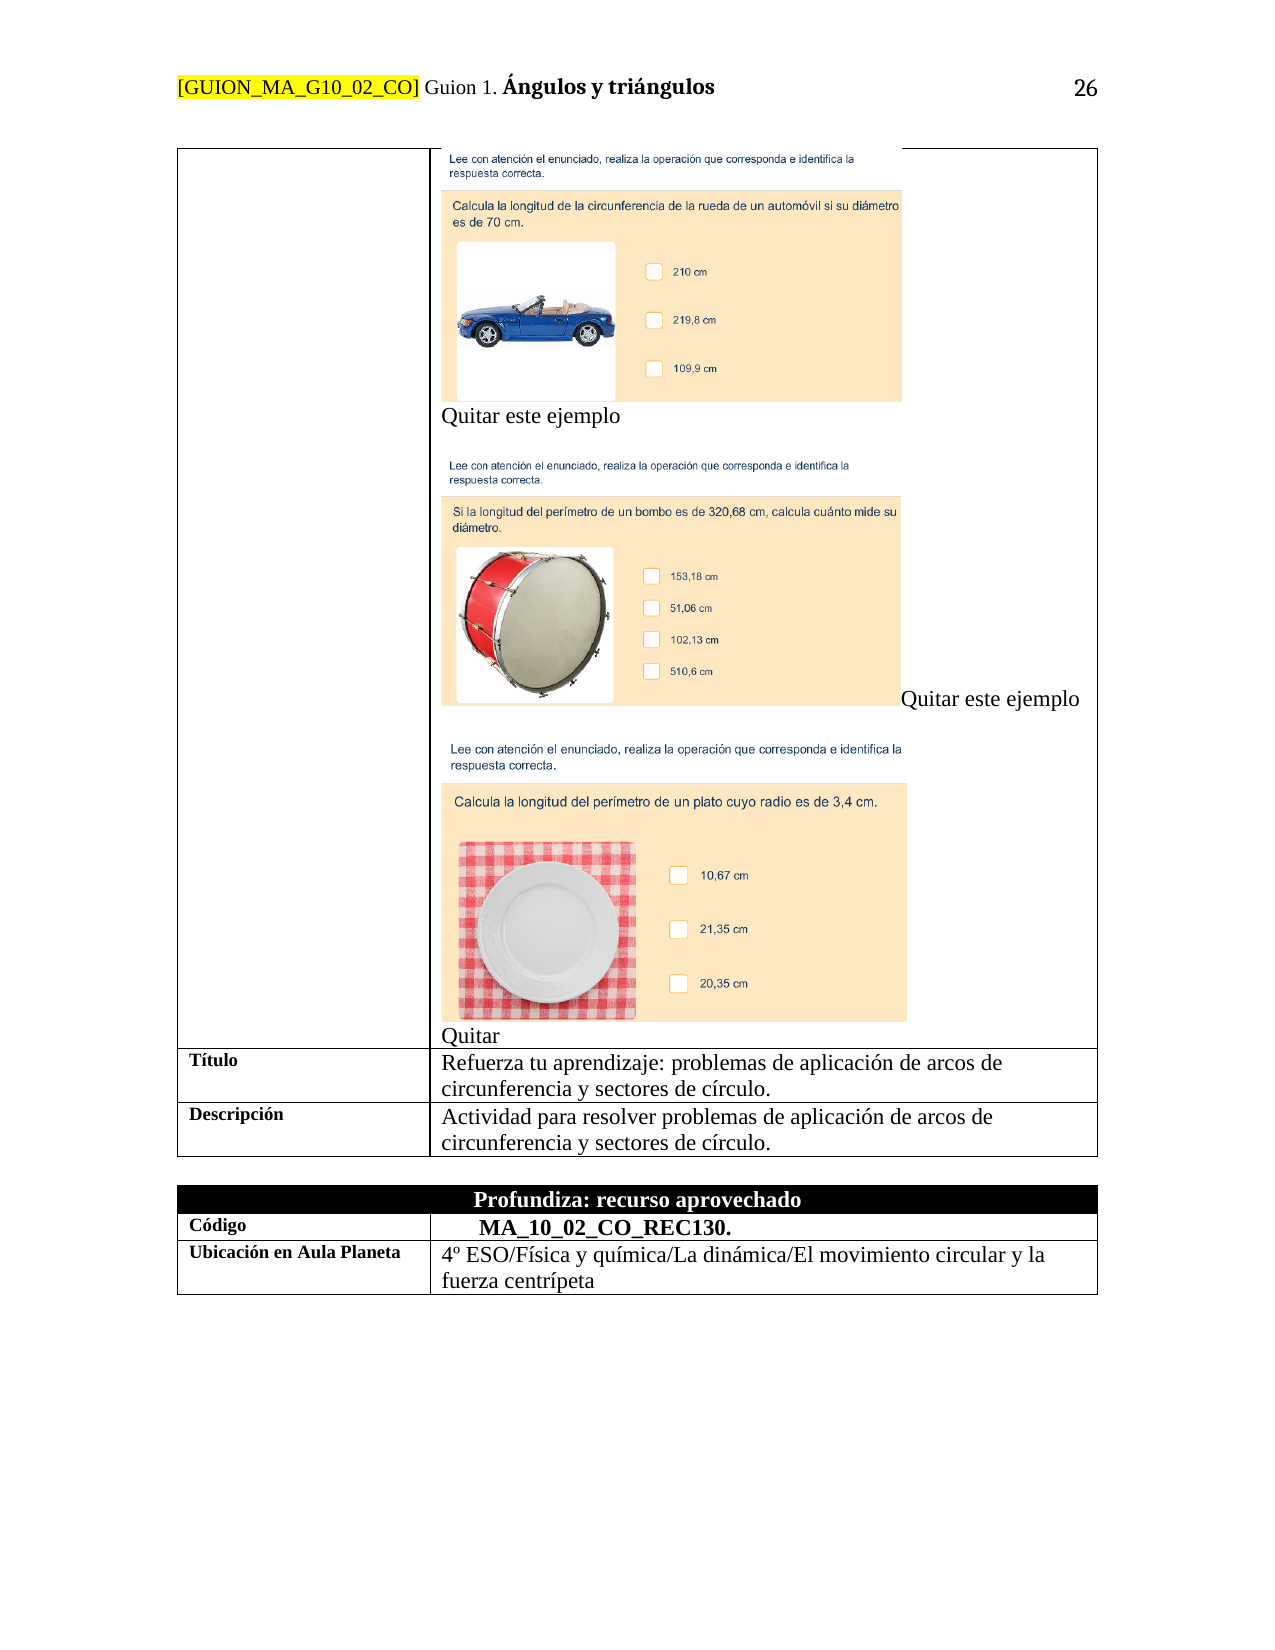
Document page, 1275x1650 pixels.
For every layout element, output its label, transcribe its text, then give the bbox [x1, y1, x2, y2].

table_header Profundiza: recurso aprovechado [178, 1186, 1097, 1213]
table_cell Actividad para resolver problemas de aplicación de arcos de circunferencia y sectores de círculo. [431, 1103, 1097, 1156]
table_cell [178, 149, 429, 1048]
table_cell Código [178, 1214, 430, 1240]
picture [441, 454, 901, 706]
table_cell Refuerza tu aprendizaje: problemas de aplicación de arcos de circunferencia y sectores de círculo. [431, 1049, 1097, 1102]
table_cell [431, 1214, 1097, 1240]
picture [441, 148, 903, 402]
picture [441, 737, 907, 1022]
table_cell Ubicación en Aula Planeta [178, 1241, 430, 1294]
table_cell Descripción [178, 1103, 429, 1156]
table_cell Título [178, 1049, 429, 1102]
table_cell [431, 149, 1097, 1048]
table_cell 4º ESO/Física y química/La dinámica/El movimiento circular y la fuerza centrípeta [431, 1241, 1097, 1294]
